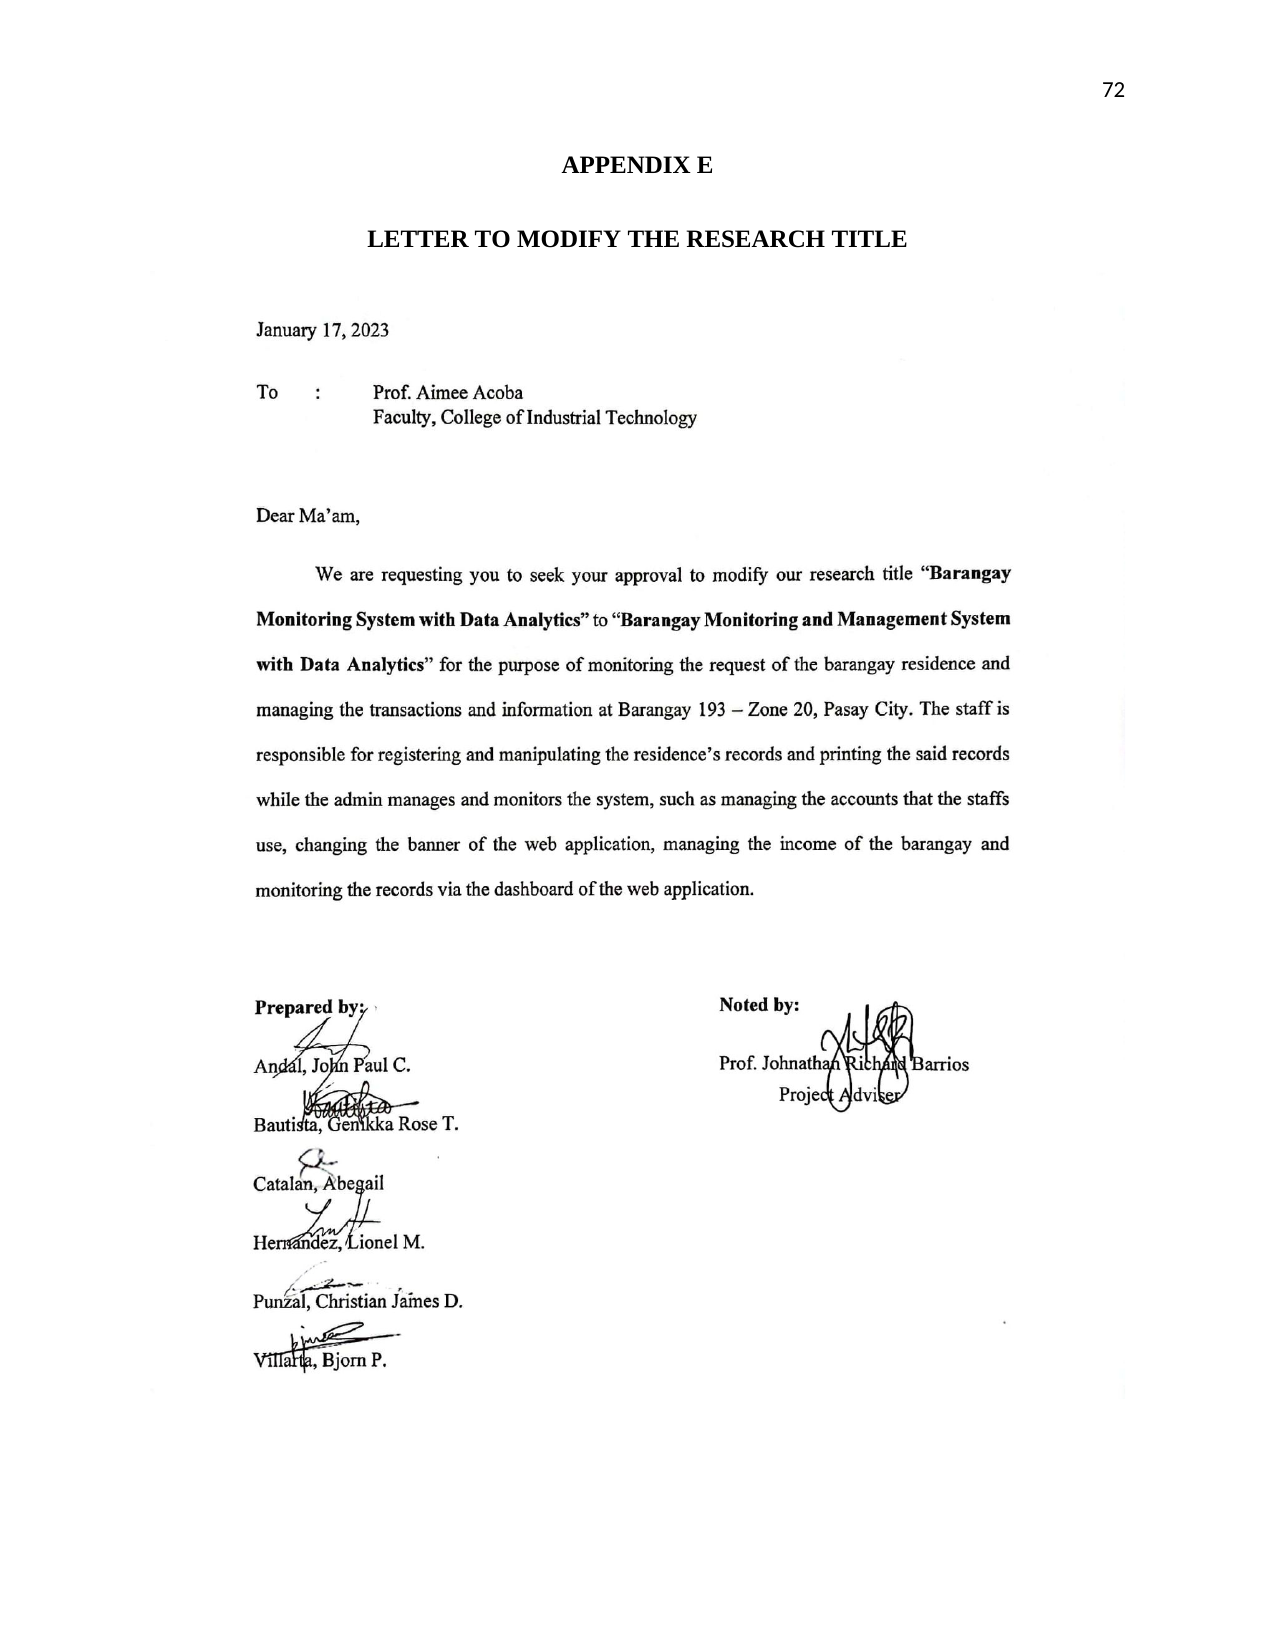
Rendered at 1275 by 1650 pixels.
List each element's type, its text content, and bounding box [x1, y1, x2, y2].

text LETTER TO MODIFY THE RESEARCH TITLE [150, 224, 1125, 253]
text APPENDIX E [150, 150, 1125, 179]
picture [150, 271, 1125, 1399]
